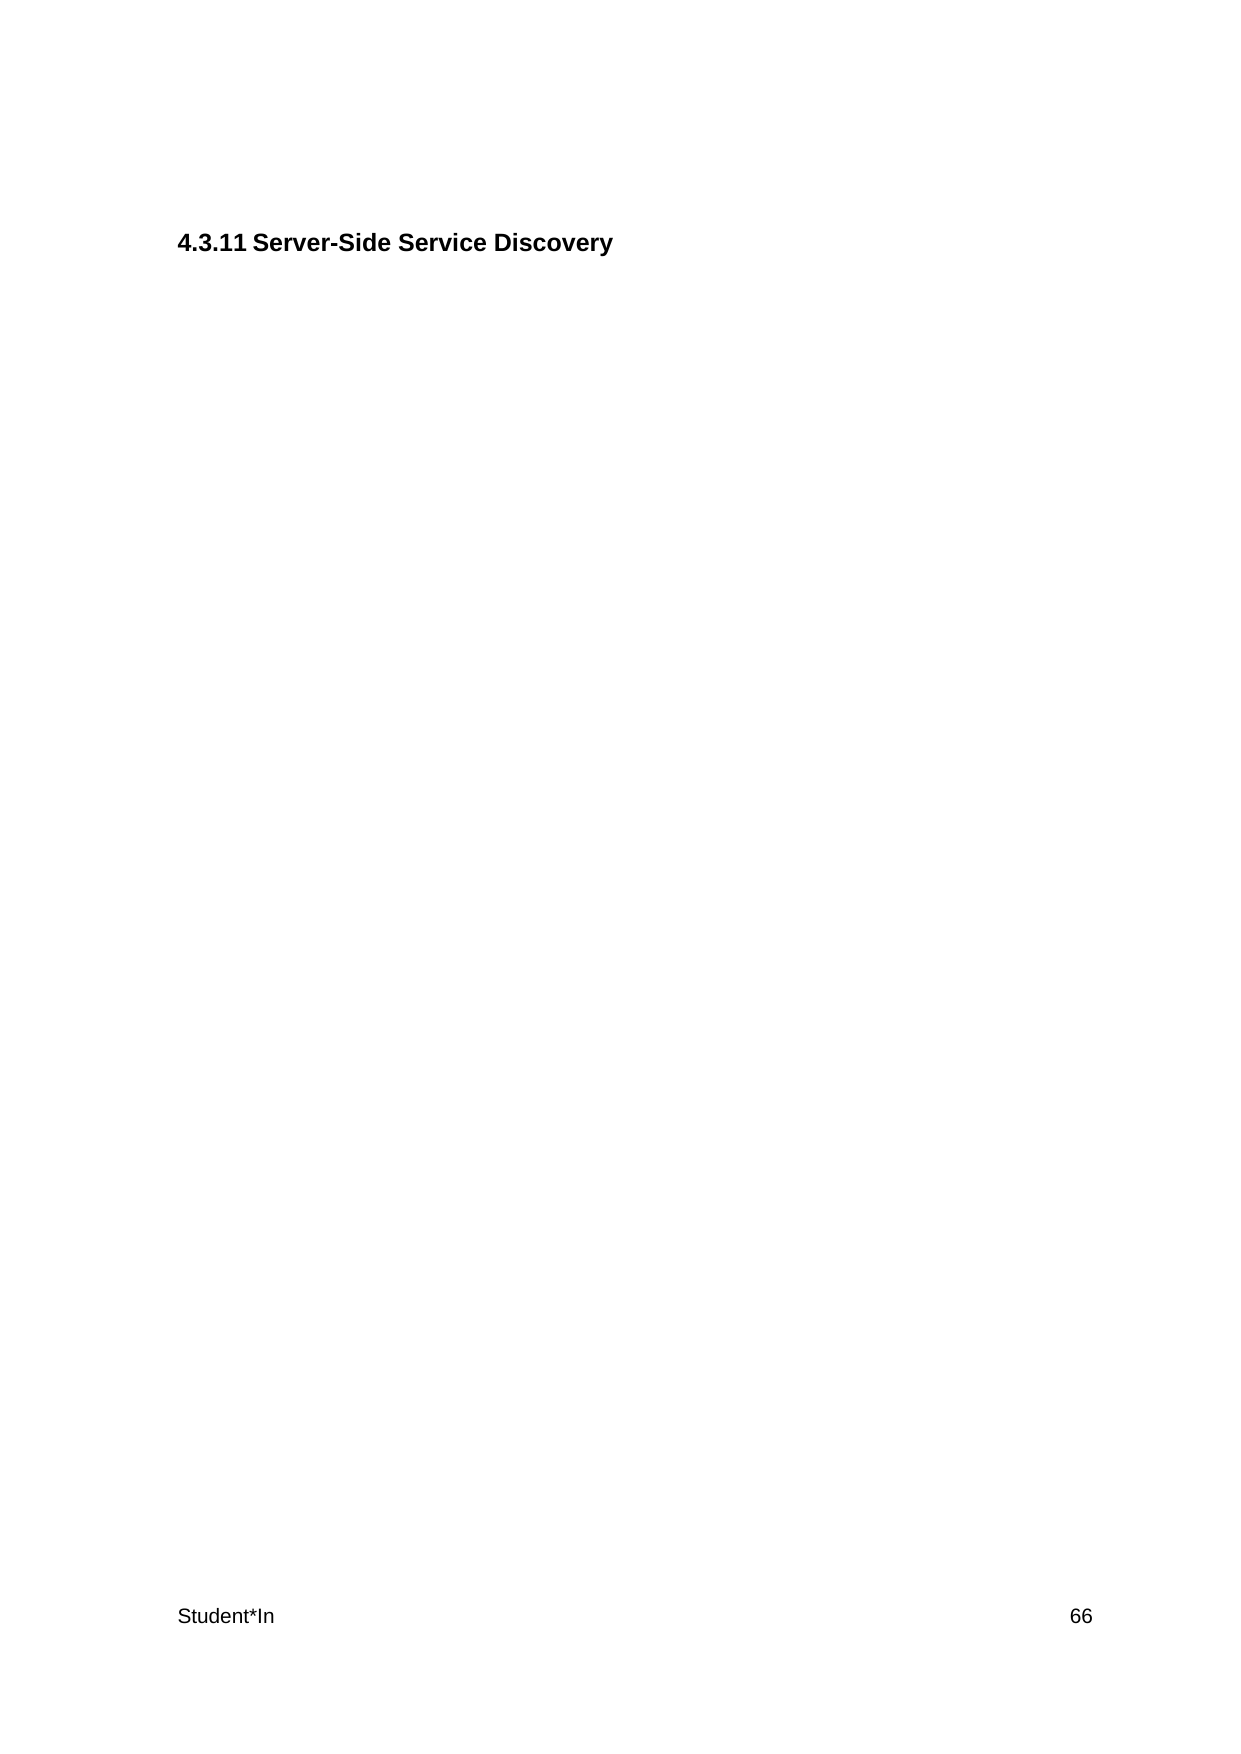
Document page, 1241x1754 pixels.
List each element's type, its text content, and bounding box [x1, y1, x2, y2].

subtitle Server-Side Service Discovery [177, 227, 1092, 256]
